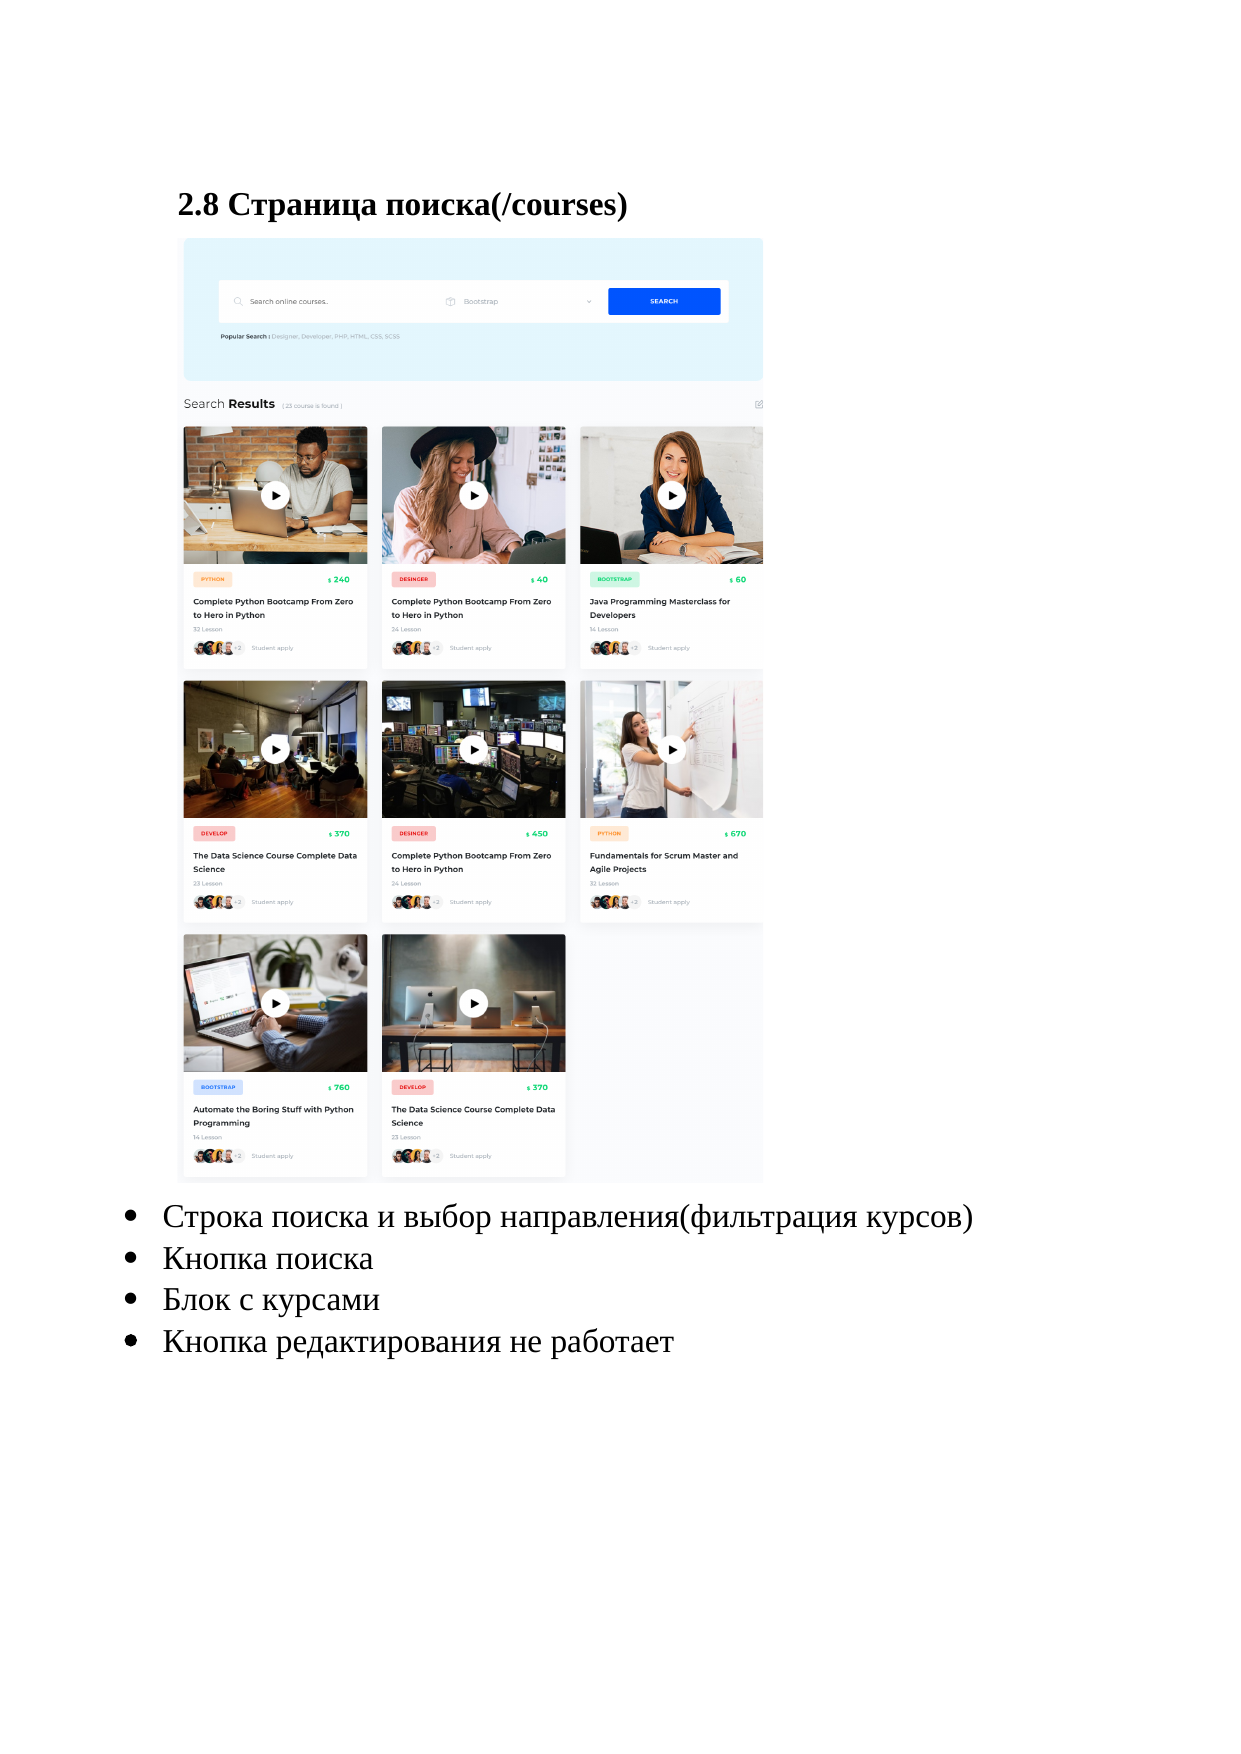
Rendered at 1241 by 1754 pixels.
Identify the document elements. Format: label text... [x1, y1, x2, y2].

list Кнопка поиска [125, 1238, 1152, 1276]
picture [177, 238, 764, 1183]
text 2.8 Страница поиска(/courses) [177, 184, 1152, 223]
list Блок с курсами [125, 1279, 1152, 1318]
list Строка поиска и выбор направления(фильтрация курсов) [125, 1197, 1152, 1235]
list Кнопка редактирования не работает [125, 1321, 1152, 1359]
